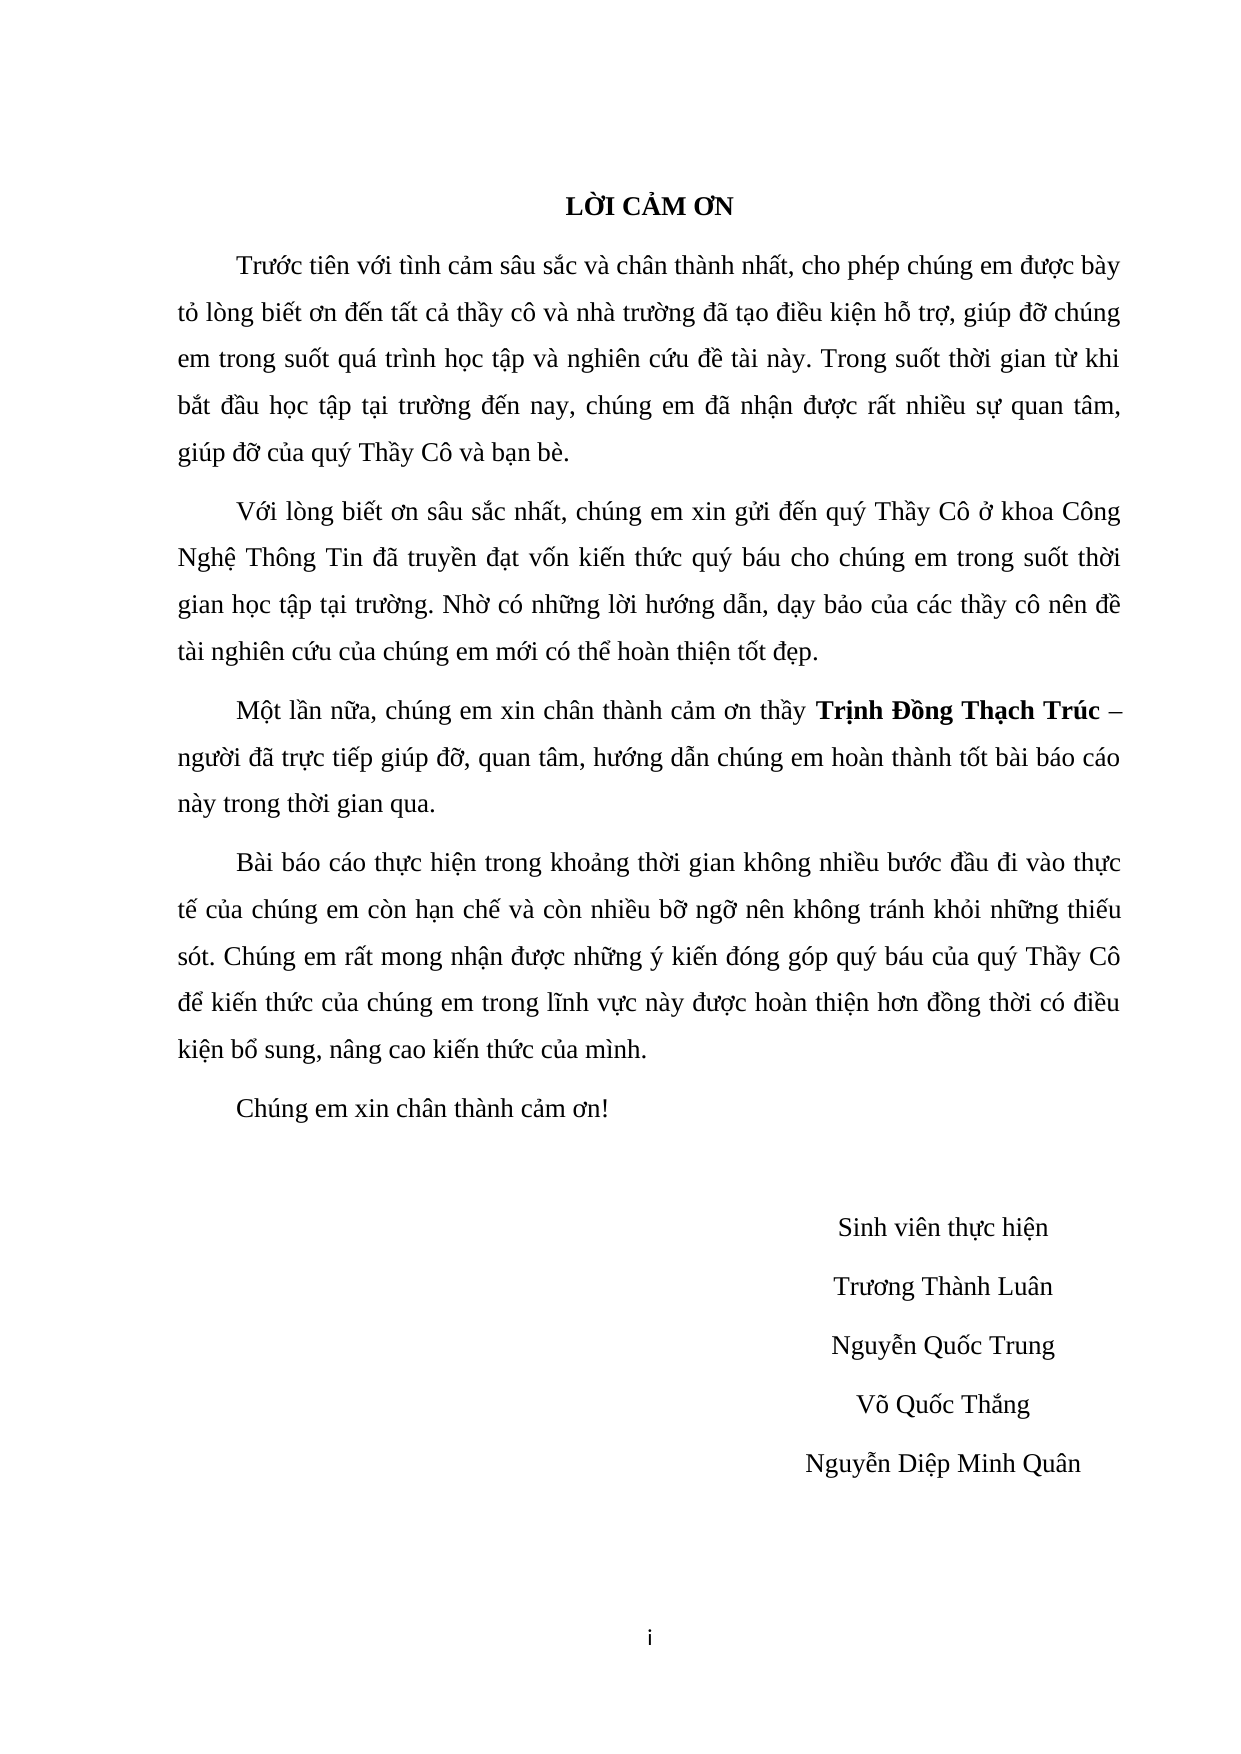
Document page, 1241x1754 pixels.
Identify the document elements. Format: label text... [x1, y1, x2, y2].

text Một lần nữa, chúng em xin chân thành cảm ơn thầy Trịnh Đồng Thạch Trúc – người đã trực tiếp giúp đỡ, quan tâm, hướng dẫn chúng em hoàn thành tốt bài báo cáo này trong thời gian qua. [177, 694, 1122, 818]
text Nguyễn Diệp Minh Quân [177, 1447, 1122, 1478]
text Chúng em xin chân thành cảm ơn! [177, 1092, 1122, 1123]
text Trương Thành Luân [177, 1270, 1122, 1301]
text Sinh viên thực hiện [177, 1211, 1122, 1242]
subtitle LỜI CẢM ƠN [177, 190, 1122, 221]
text Trước tiên với tình cảm sâu sắc và chân thành nhất, cho phép chúng em được bày tỏ lòng biết ơn đến tất cả thầy cô và nhà trường đã tạo điều kiện hỗ trợ, giúp đỡ chúng em trong suốt quá trình học tập và nghiên cứu đề tài này. Trong suốt thời gian từ khi bắt đầu học tập tại trường đến nay, chúng em đã nhận được rất nhiều sự quan tâm, giúp đỡ của quý Thầy Cô và bạn bè. [177, 249, 1122, 467]
text Nguyễn Quốc Trung [177, 1329, 1122, 1360]
text Võ Quốc Thắng [177, 1388, 1122, 1419]
text Bài báo cáo thực hiện trong khoảng thời gian không nhiều bước đầu đi vào thực tế của chúng em còn hạn chế và còn nhiều bỡ ngỡ nên không tránh khỏi những thiếu sót. Chúng em rất mong nhận được những ý kiến đóng góp quý báu của quý Thầy Cô để kiến thức của chúng em trong lĩnh vực này được hoàn thiện hơn đồng thời có điều kiện bổ sung, nâng cao kiến thức của mình. [177, 846, 1122, 1064]
text Với lòng biết ơn sâu sắc nhất, chúng em xin gửi đến quý Thầy Cô ở khoa Công Nghệ Thông Tin đã truyền đạt vốn kiến thức quý báu cho chúng em trong suốt thời gian học tập tại trường. Nhờ có những lời hướng dẫn, dạy bảo của các thầy cô nên đề tài nghiên cứu của chúng em mới có thể hoàn thiện tốt đẹp. [177, 495, 1122, 666]
